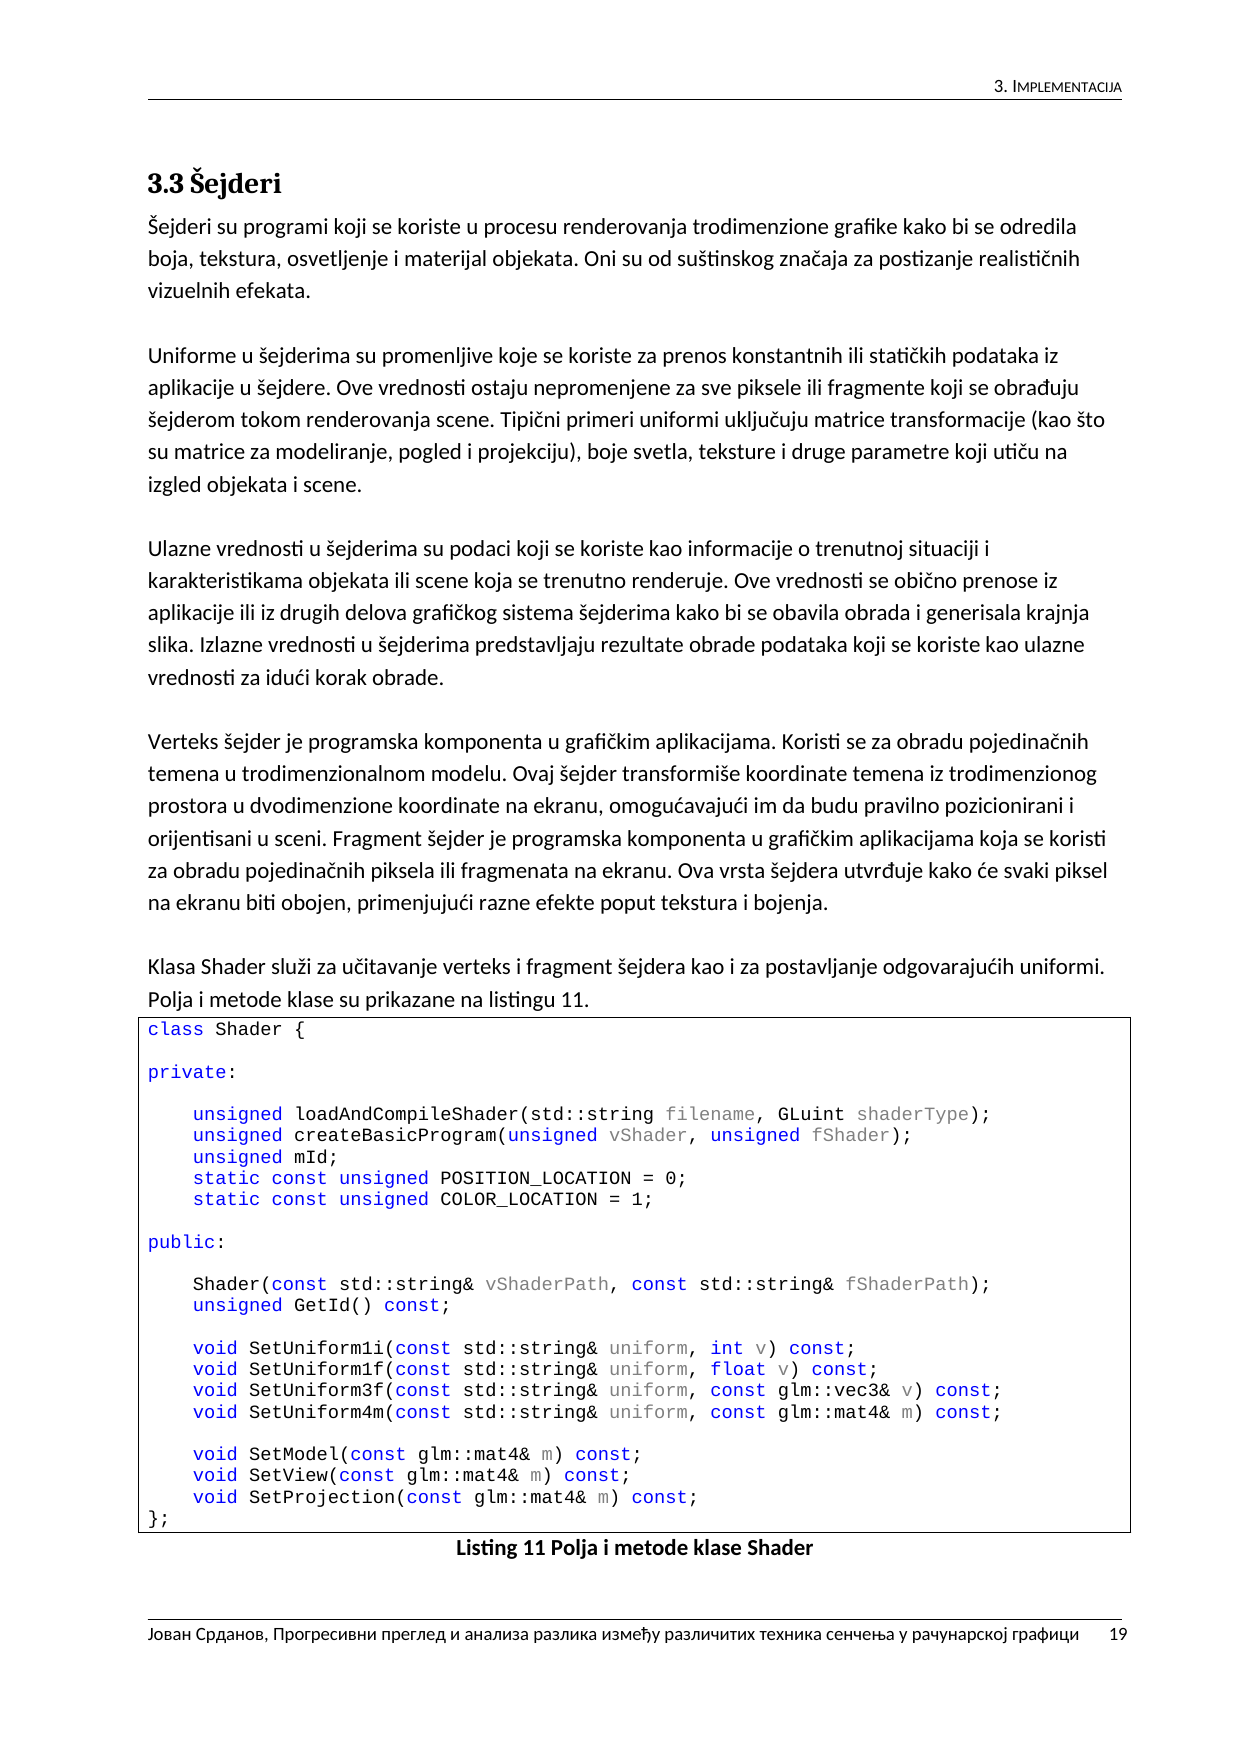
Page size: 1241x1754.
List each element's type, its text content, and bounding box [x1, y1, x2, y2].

text unsigned createBasicProgram(unsigned vShader, unsigned fShader); [148, 1126, 1122, 1147]
text Listing 11 Polja i metode klase Shader [148, 1533, 1122, 1561]
text Ulazne vrednosti u šejderima su podaci koji se koriste kao informacije o trenutnoj situaciji i karakteristikama objekata ili scene koja se trenutno renderuje. Ove vrednosti se obično prenose iz aplikacije ili iz drugih delova grafičkog sistema šejderima kako bi se obavila obrada i generisala krajnja slika. Izlazne vrednosti u šejderima predstavljaju rezultate obrade podataka koji se koriste kao ulazne vrednosti za idući korak obrade. [148, 534, 1122, 691]
text unsigned GetId() const; [148, 1296, 1122, 1317]
text static const unsigned POSITION_LOCATION = 0; [148, 1169, 1122, 1190]
text Klasa Shader služi za učitavanje verteks i fragment šejdera kao i za postavljanje odgovarajućih uniformi. Polja i metode klase su prikazane na listingu 11. [148, 952, 1122, 1013]
text void SetUniform4m(const std::string& uniform, const glm::mat4& m) const; [148, 1402, 1122, 1424]
text class Shader { [139, 1018, 1130, 1041]
subtitle 3.3 Šejderi [148, 167, 1122, 201]
text }; [139, 1506, 1130, 1532]
text void SetUniform1i(const std::string& uniform, int v) const; [148, 1339, 1122, 1360]
text unsigned mId; [148, 1147, 1122, 1169]
text Shader(const std::string& vShaderPath, const std::string& fShaderPath); [148, 1275, 1122, 1296]
text Šejderi su programi koji se koriste u procesu renderovanja trodimenzione grafike kako bi se odredila boja, tekstura, osvetljenje i materijal objekata. Oni su od suštinskog značaja za postizanje realističnih vizuelnih efekata. [148, 212, 1122, 304]
text private: [148, 1062, 1122, 1084]
text void SetUniform3f(const std::string& uniform, const glm::vec3& v) const; [148, 1381, 1122, 1402]
text unsigned loadAndCompileShader(std::string filename, GLuint shaderType); [148, 1105, 1122, 1126]
text void SetUniform1f(const std::string& uniform, float v) const; [148, 1360, 1122, 1381]
text Uniforme u šejderima su promenljive koje se koriste za prenos konstantnih ili statičkih podataka iz aplikacije u šejdere. Ove vrednosti ostaju nepromenjene za sve piksele ili fragmente koji se obrađuju šejderom tokom renderovanja scene. Tipični primeri uniformi uključuju matrice transformacije (kao što su matrice za modeliranje, pogled i projekciju), boje svetla, teksture i druge parametre koji utiču na izgled objekata i scene. [148, 341, 1122, 498]
text static const unsigned COLOR_LOCATION = 1; [148, 1190, 1122, 1211]
text Verteks šejder je programska komponenta u grafičkim aplikacijama. Koristi se za obradu pojedinačnih temena u trodimenzionalnom modelu. Ovaj šejder transformiše koordinate temena iz trodimenzionog prostora u dvodimenzione koordinate na ekranu, omogućavajući im da budu pravilno pozicionirani i orijentisani u sceni. Fragment šejder je programska komponenta u grafičkim aplikacijama koja se koristi za obradu pojedinačnih piksela ili fragmenata na ekranu. Ova vrsta šejdera utvrđuje kako će svaki piksel na ekranu biti obojen, primenjujući razne efekte poput tekstura i bojenja. [148, 727, 1122, 916]
text public: [148, 1232, 1122, 1254]
text void SetProjection(const glm::mat4& m) const; [148, 1487, 1122, 1506]
text void SetModel(const glm::mat4& m) const; [148, 1445, 1122, 1466]
text void SetView(const glm::mat4& m) const; [148, 1466, 1122, 1487]
